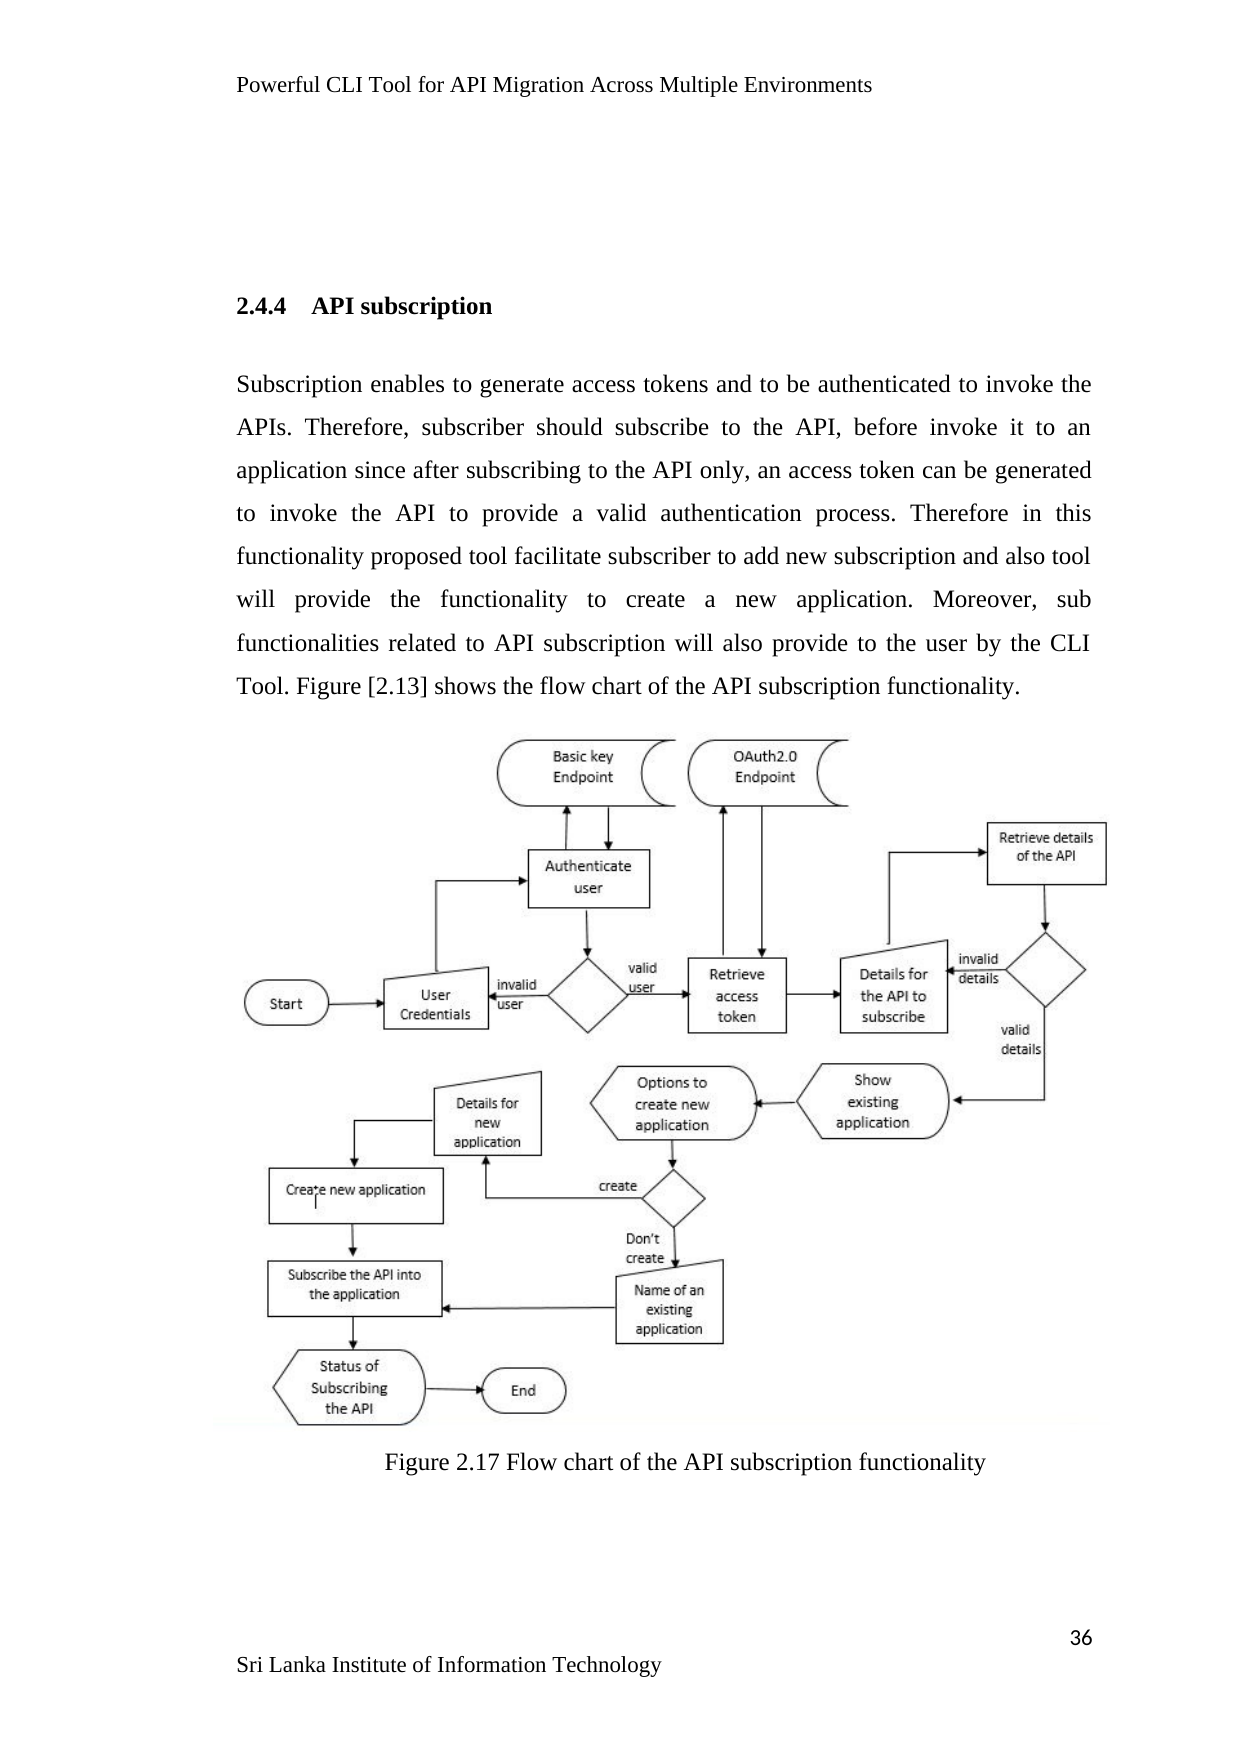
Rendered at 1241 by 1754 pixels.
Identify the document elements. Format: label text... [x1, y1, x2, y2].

picture [212, 732, 1116, 1432]
subtitle API subscription [236, 291, 1092, 320]
text Subscription enables to generate access tokens and to be authenticated to invoke the APIs. Therefore, subscriber should subscribe to the API, before invoke it to an application since after subscribing to the API only, an access token can be generated to invoke the API to provide a valid authentication process. Therefore in this functionality proposed tool facilitate subscriber to add new subscription and also tool will provide the functionality to create a new application. Moreover, sub functionalities related to API subscription will also provide to the user by the CLI Tool. Figure [2.13] shows the flow chart of the API subscription functionality. [236, 369, 1092, 699]
